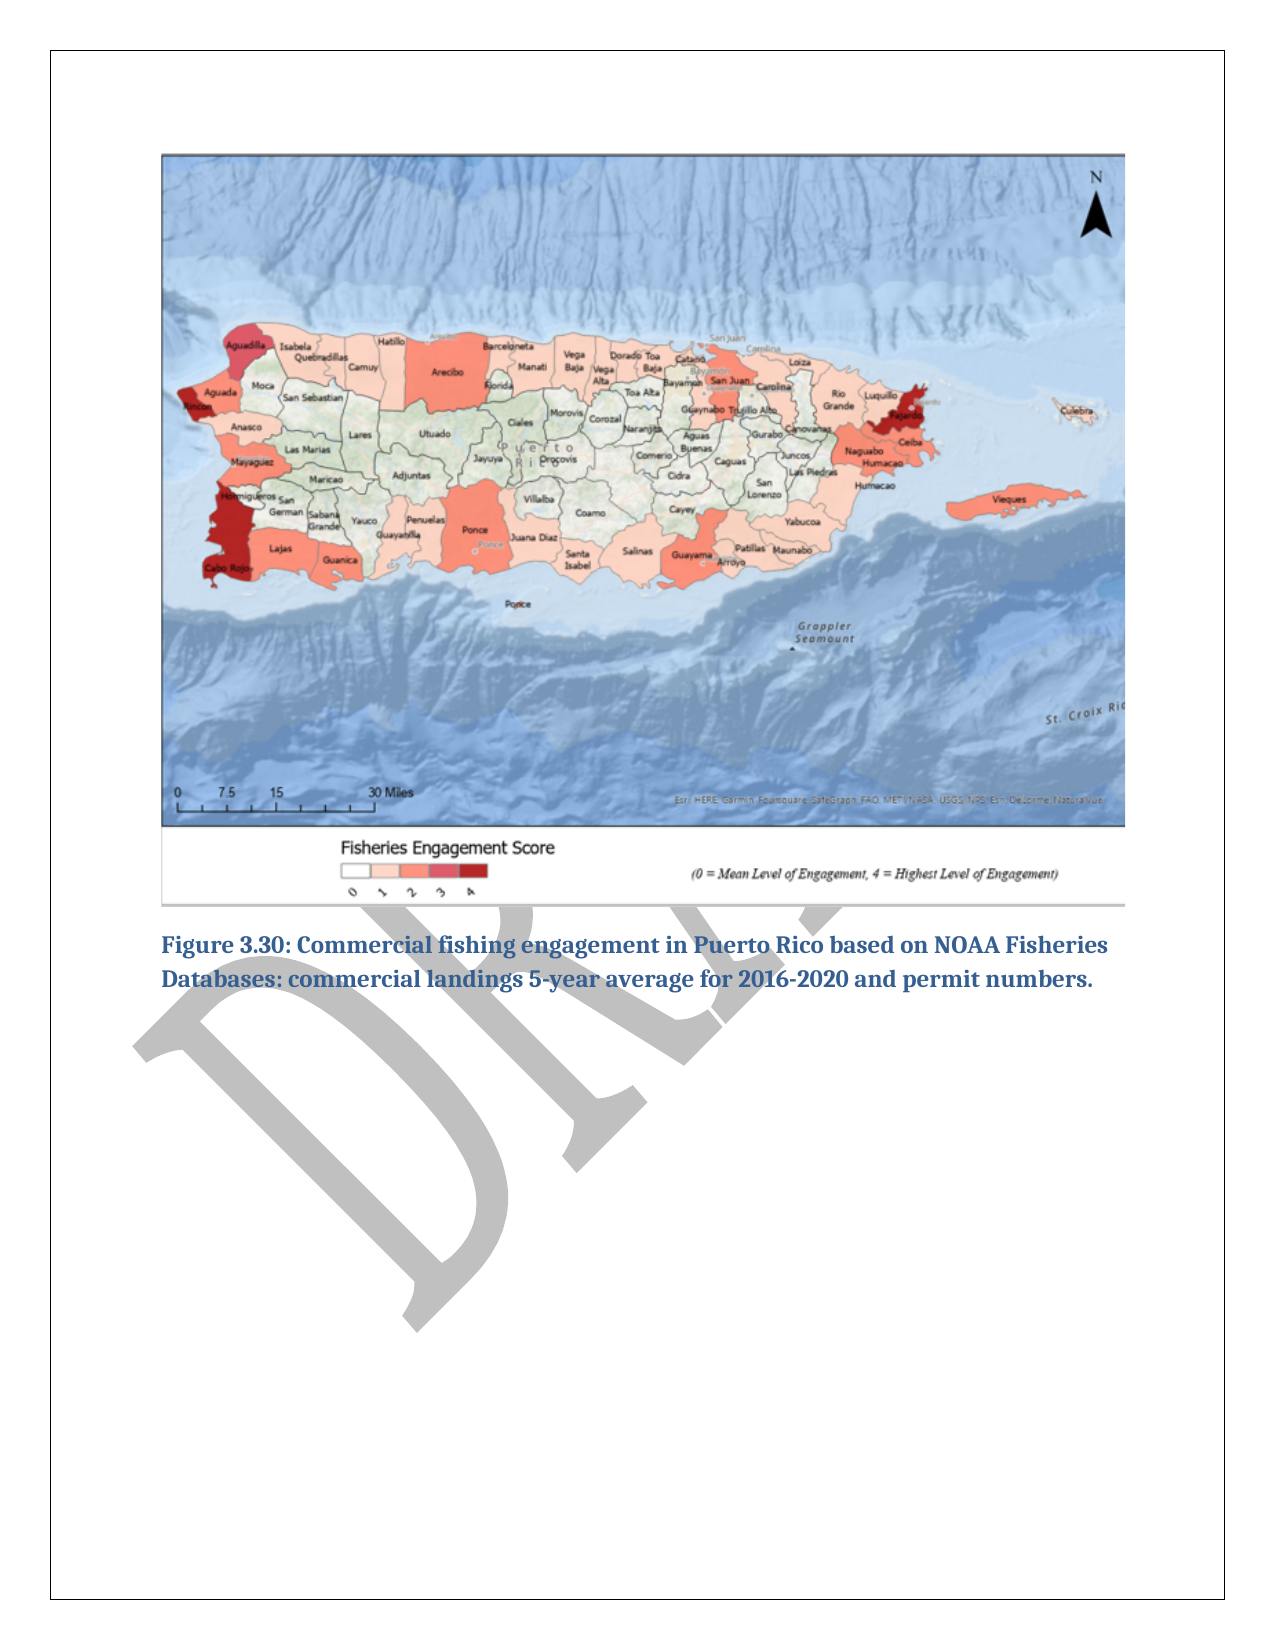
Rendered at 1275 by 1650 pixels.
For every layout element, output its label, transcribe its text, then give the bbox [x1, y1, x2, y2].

picture [161, 153, 1125, 907]
table_header Figure 3.30: Commercial fishing engagement in Puerto Rico based on NOAA Fisheries Databases: commercial landings 5-year average for 2016-2020 and permit numbers. [150, 150, 1125, 1018]
